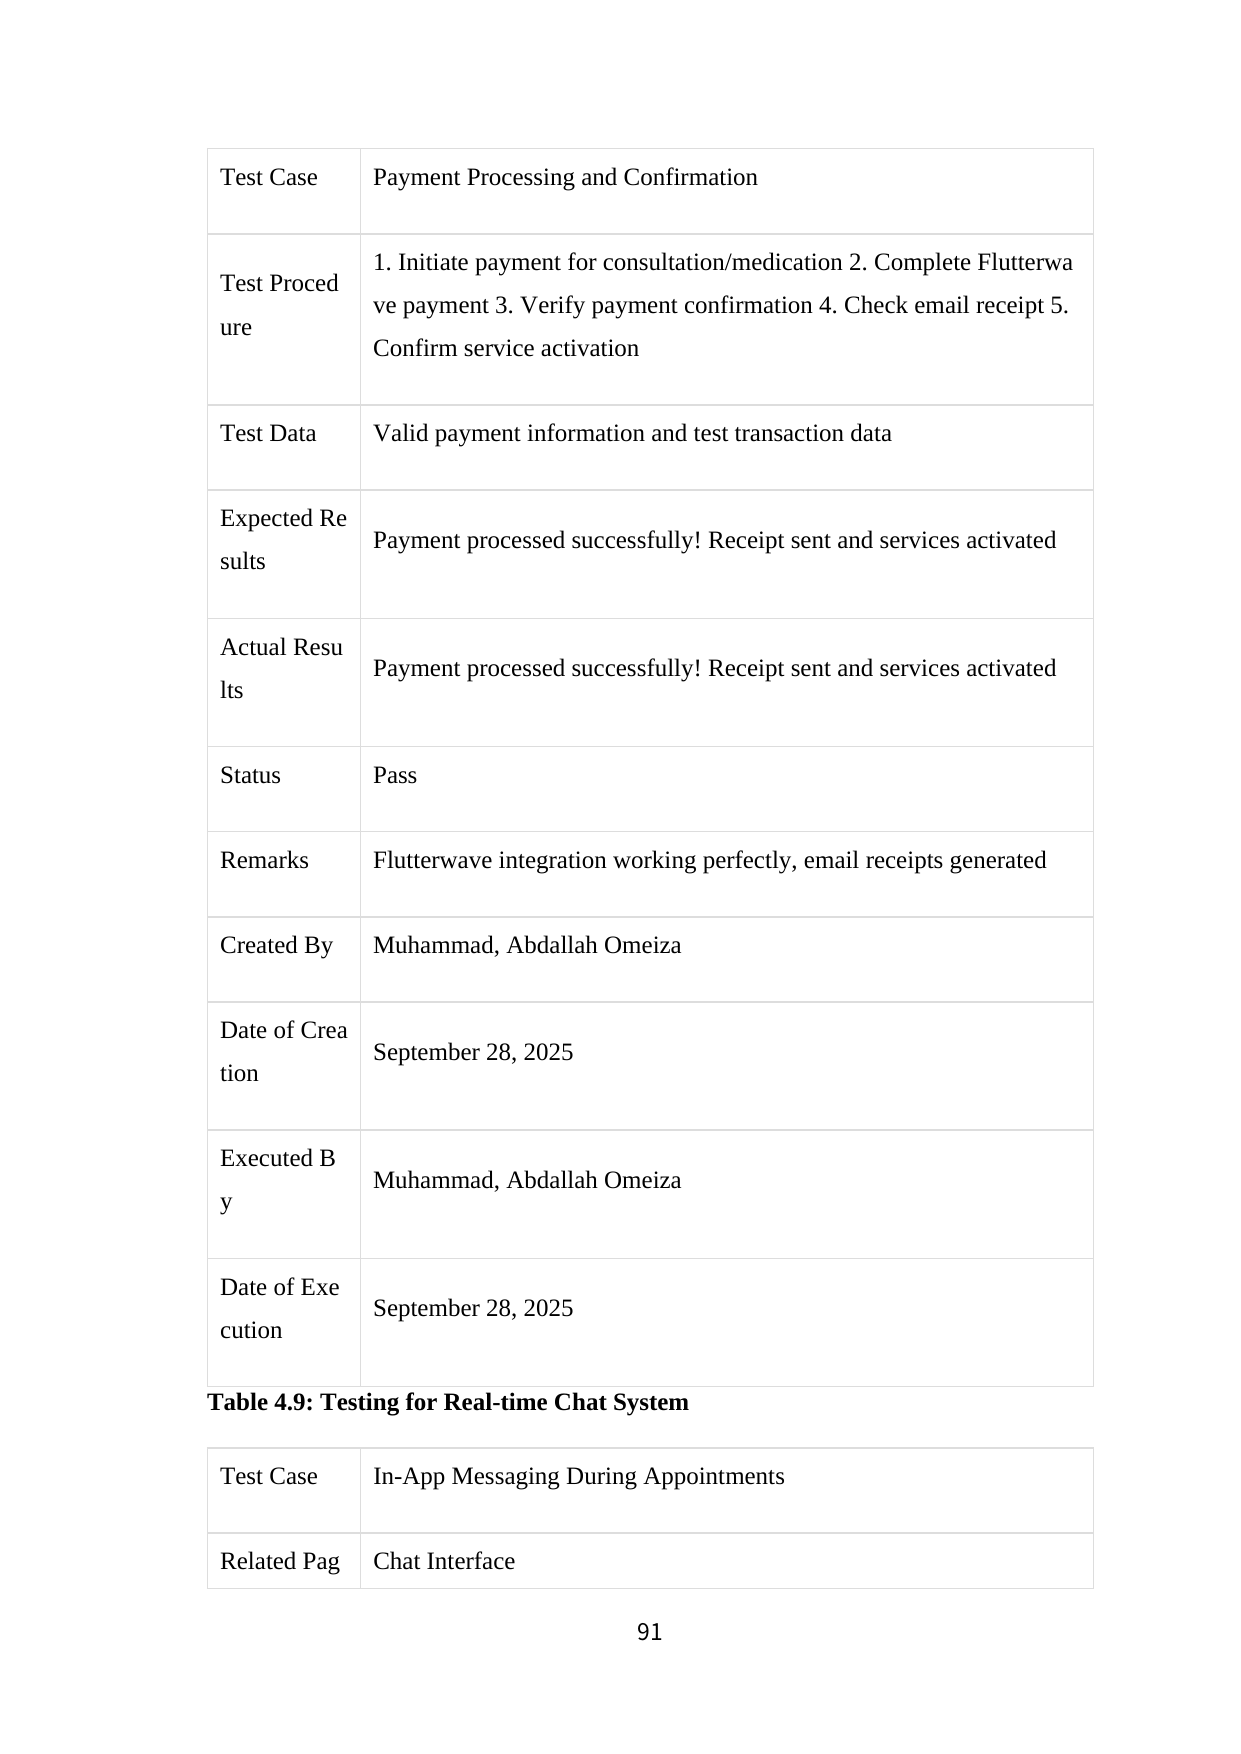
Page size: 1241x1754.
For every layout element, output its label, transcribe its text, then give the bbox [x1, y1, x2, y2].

table_cell Pass [361, 747, 1093, 831]
table_cell Test Data [208, 406, 360, 489]
table_cell Test Procedure [208, 235, 360, 404]
table_cell Remarks [208, 832, 360, 916]
table_header In-App Messaging During Appointments [361, 1449, 1093, 1532]
table_cell Valid payment information and test transaction data [361, 406, 1093, 489]
text Table 4.9: Testing for Real-time Chat System [207, 1387, 1092, 1416]
table_cell Actual Results [208, 619, 360, 746]
table_cell Payment processed successfully! Receipt sent and services activated [361, 619, 1093, 746]
table_header Test Case [208, 1449, 360, 1532]
table_cell 1. Initiate payment for consultation/medication 2. Complete Flutterwave payment 3. Verify payment confirmation 4. Check email receipt 5. Confirm service activation [361, 235, 1093, 404]
table_cell September 28, 2025 [361, 1259, 1093, 1386]
table_cell Status [208, 747, 360, 831]
table_header Payment Processing and Confirmation [361, 149, 1093, 233]
table_cell Executed By [208, 1131, 360, 1257]
table_cell Related Page [208, 1534, 360, 1587]
table_cell Payment processed successfully! Receipt sent and services activated [361, 491, 1093, 617]
table_cell Created By [208, 918, 360, 1001]
table_header Test Case [208, 149, 360, 233]
table_cell Muhammad, Abdallah Omeiza [361, 1131, 1093, 1257]
table_cell Date of Creation [208, 1003, 360, 1129]
table_cell September 28, 2025 [361, 1003, 1093, 1129]
table_cell Chat Interface [361, 1534, 1093, 1587]
table_cell Expected Results [208, 491, 360, 617]
table_cell Flutterwave integration working perfectly, email receipts generated [361, 832, 1093, 916]
table_cell Muhammad, Abdallah Omeiza [361, 918, 1093, 1001]
table_cell Date of Execution [208, 1259, 360, 1386]
